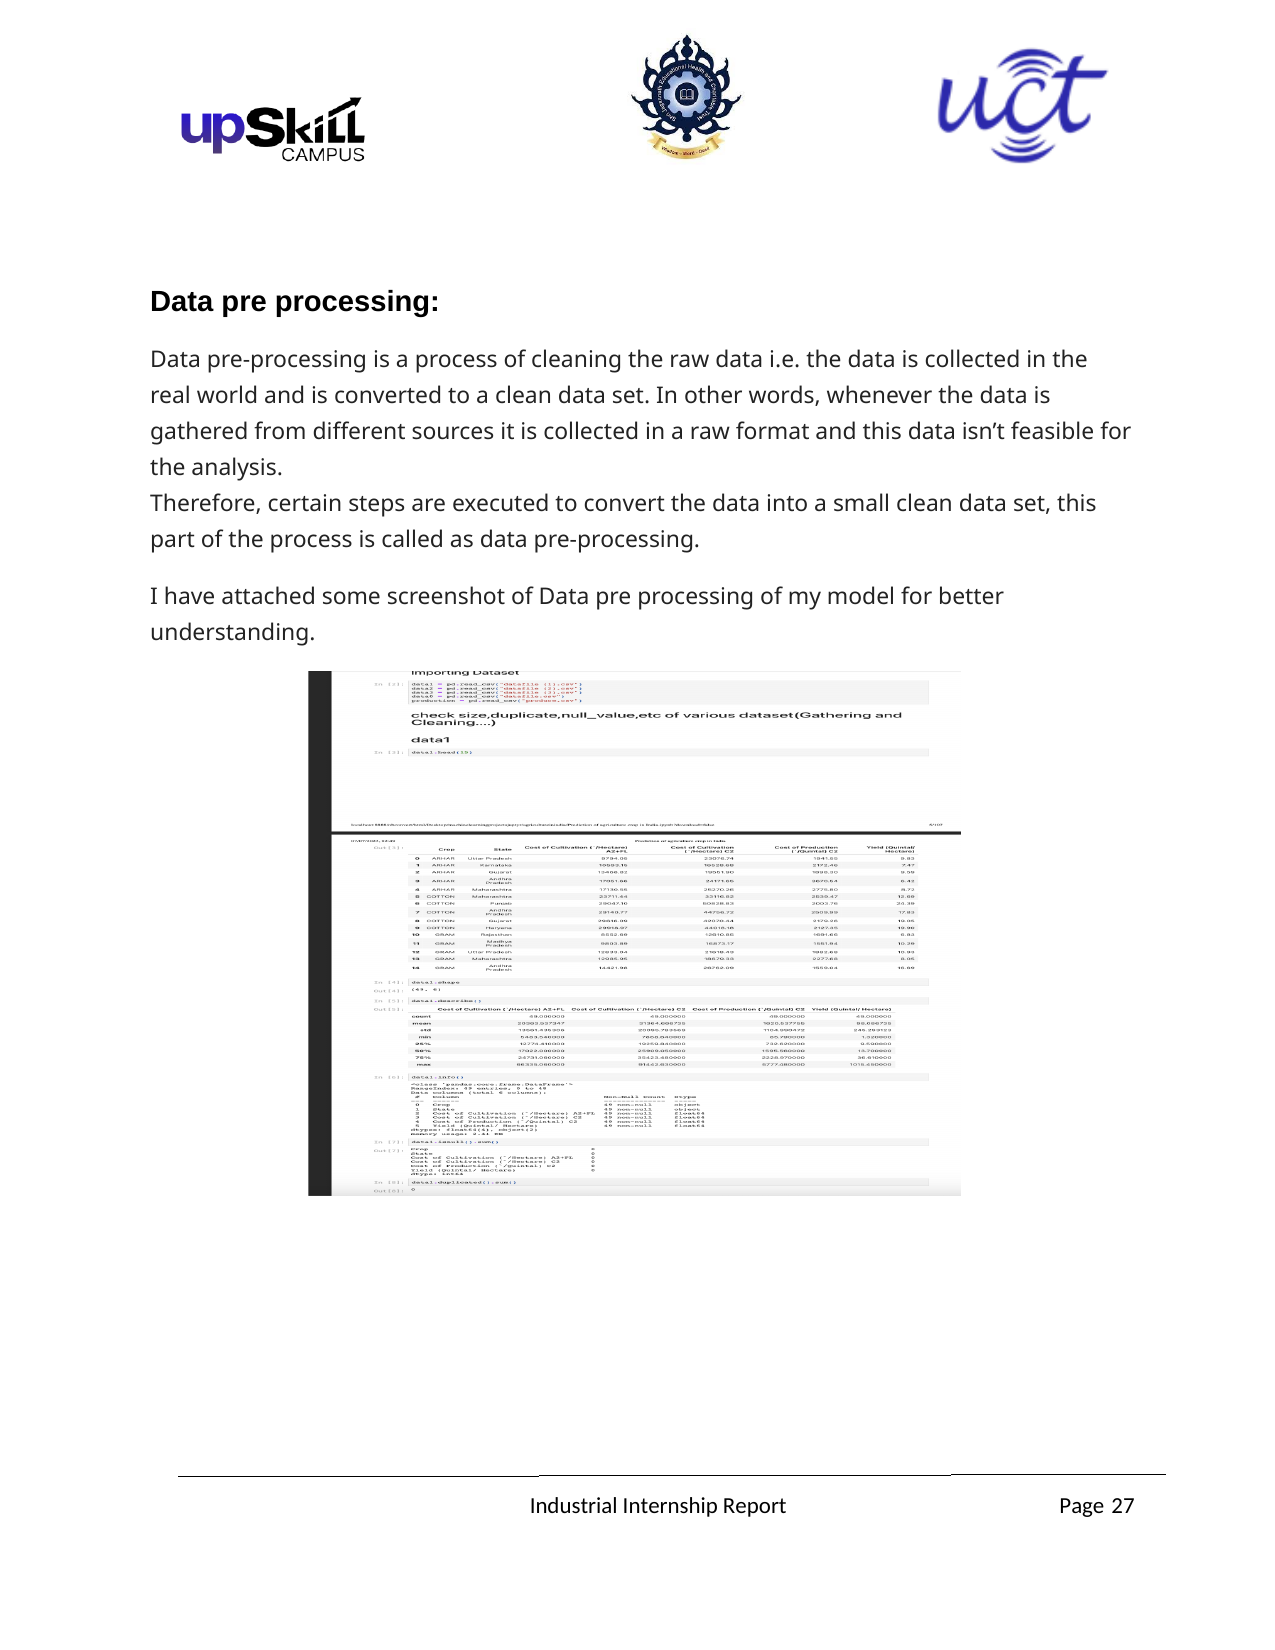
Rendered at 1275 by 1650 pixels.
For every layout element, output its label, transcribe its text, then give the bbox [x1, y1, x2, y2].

text I have attached some screenshot of Data pre processing of my model for better understanding. [150, 579, 1134, 647]
text Data pre-processing is a process of cleaning the raw data i.e. the data is collected in the real world and is converted to a clean data set. In other words, whenever the data is gathered from different sources it is collected in a raw format and this data isn’t feasible for the analysis. Therefore, certain steps are executed to convert the data into a small clean data set, this part of the process is called as data pre-processing. [150, 343, 1134, 554]
picture [308, 671, 961, 1196]
text Data pre processing: [150, 284, 1134, 317]
picture [935, 39, 1114, 165]
picture [617, 28, 755, 165]
picture [150, 84, 396, 165]
